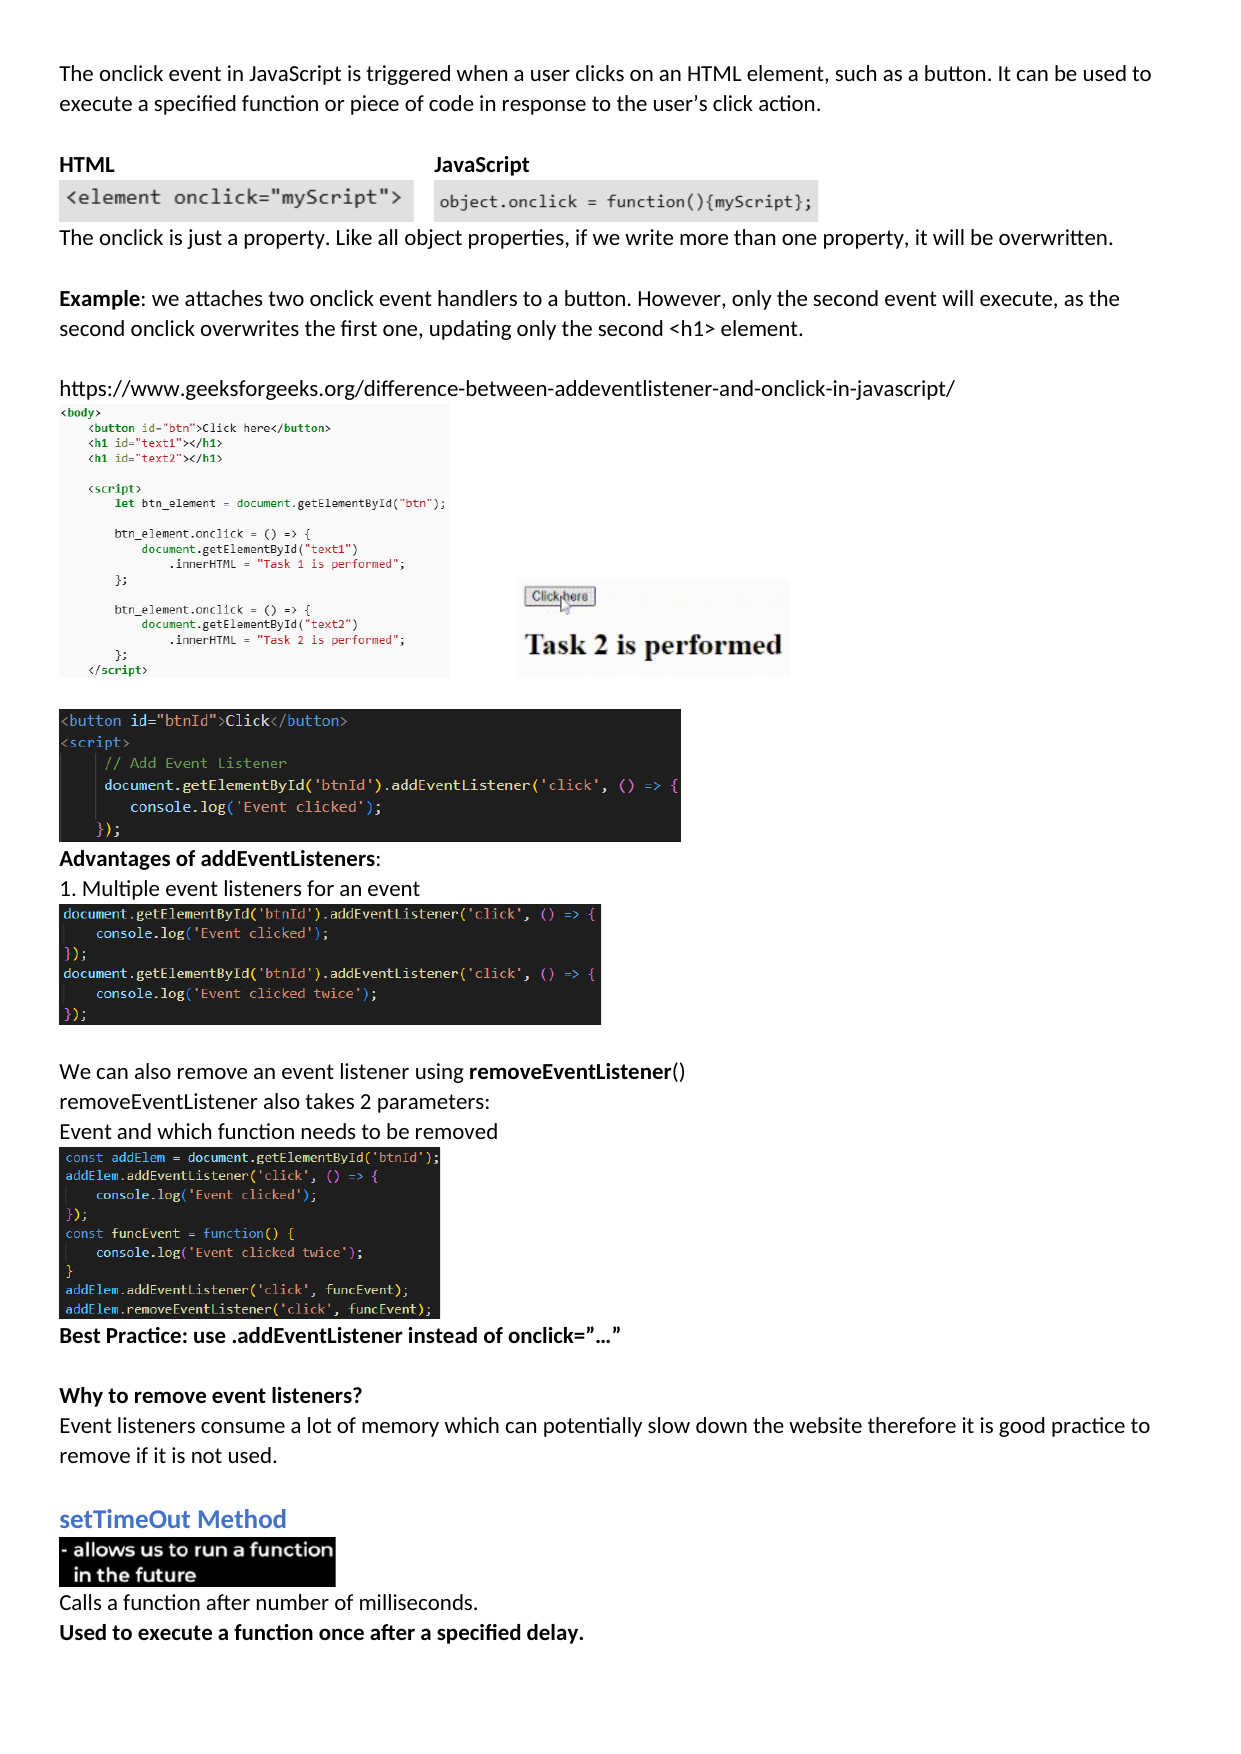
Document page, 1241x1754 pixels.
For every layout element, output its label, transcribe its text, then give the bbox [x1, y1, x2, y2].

list Why to remove event listeners? [59, 1381, 1181, 1409]
picture [59, 180, 414, 222]
list Multiple event listeners for an event [59, 874, 1181, 902]
list Used to execute a function once after a specified delay. [59, 1618, 1181, 1646]
list We can also remove an event listener using removeEventListener() [59, 1057, 1181, 1085]
list Event listeners consume a lot of memory which can potentially slow down the website therefore it is good practice to remove if it is not used. [59, 1411, 1181, 1469]
list removeEventListener also takes 2 parameters: [59, 1087, 1181, 1115]
picture [59, 1537, 336, 1587]
list HTML JavaScript [59, 150, 1181, 178]
list Example: we attaches two onclick event handlers to a button. However, only the second event will execute, as the second onclick overwrites the first one, updating only the second <h1> element. [59, 284, 1181, 342]
picture [509, 568, 791, 677]
list https://www.geeksforgeeks.org/difference-between-addeventlistener-and-onclick-in-javascript/ [59, 374, 1181, 403]
list Best Practice: use .addEventListener instead of onclick=”…” [59, 1321, 1181, 1349]
list Advantages of addEventListeners: [59, 844, 1181, 872]
list Event and which function needs to be removed [59, 1117, 1181, 1146]
picture [59, 709, 681, 842]
list The onclick event in JavaScript is triggered when a user clicks on an HTML element, such as a button. It can be used to execute a specified function or piece of code in response to the user’s click action. [59, 59, 1181, 117]
picture [59, 904, 602, 1025]
picture [59, 1147, 441, 1319]
list Calls a function after number of milliseconds. [59, 1588, 1181, 1616]
list The onclick is just a property. Like all object properties, if we write more than one property, it will be overwritten. [59, 223, 1181, 252]
picture [59, 404, 450, 677]
picture [434, 180, 819, 222]
list setTimeOut Method [59, 1502, 1181, 1535]
